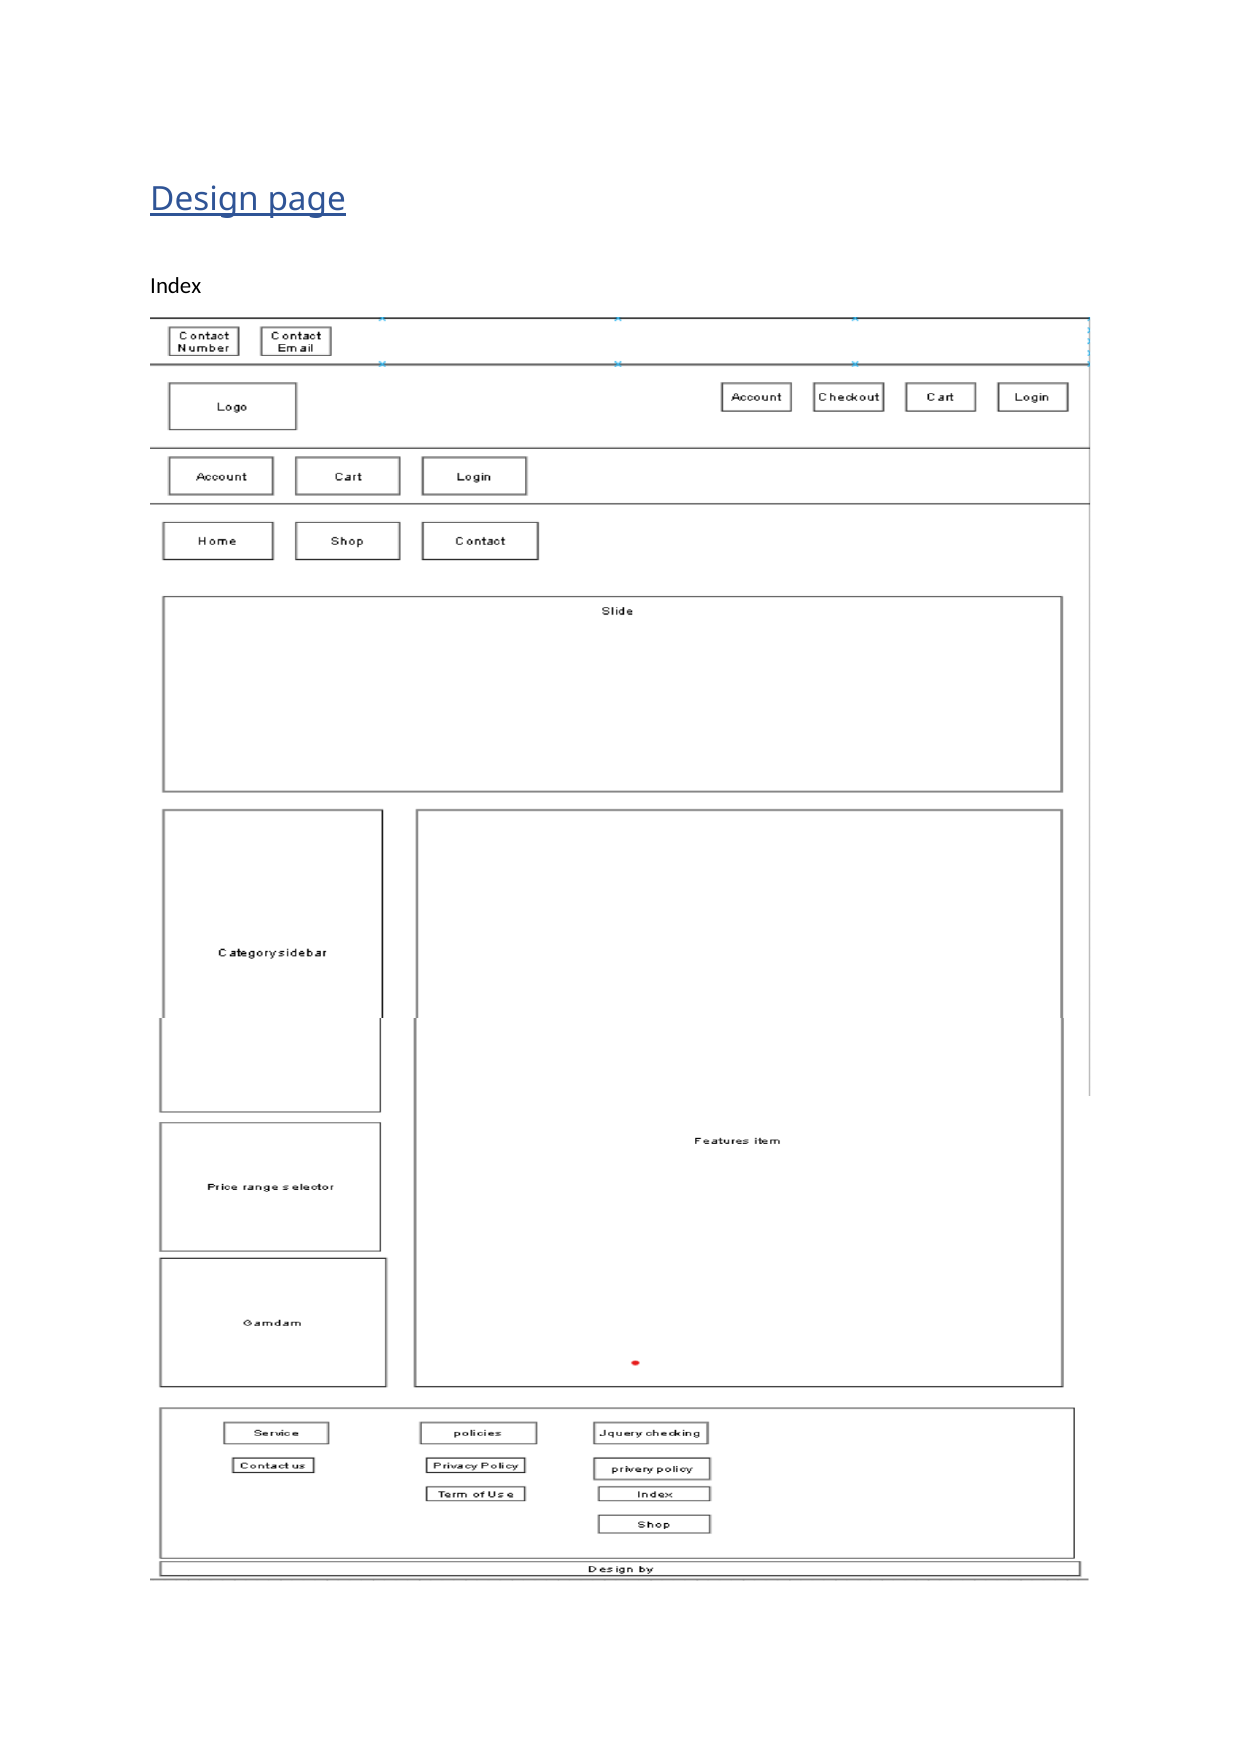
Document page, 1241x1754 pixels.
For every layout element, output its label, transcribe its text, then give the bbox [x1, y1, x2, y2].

text Index [150, 271, 1090, 299]
picture [150, 317, 1091, 1594]
subtitle Design page [150, 175, 1090, 220]
